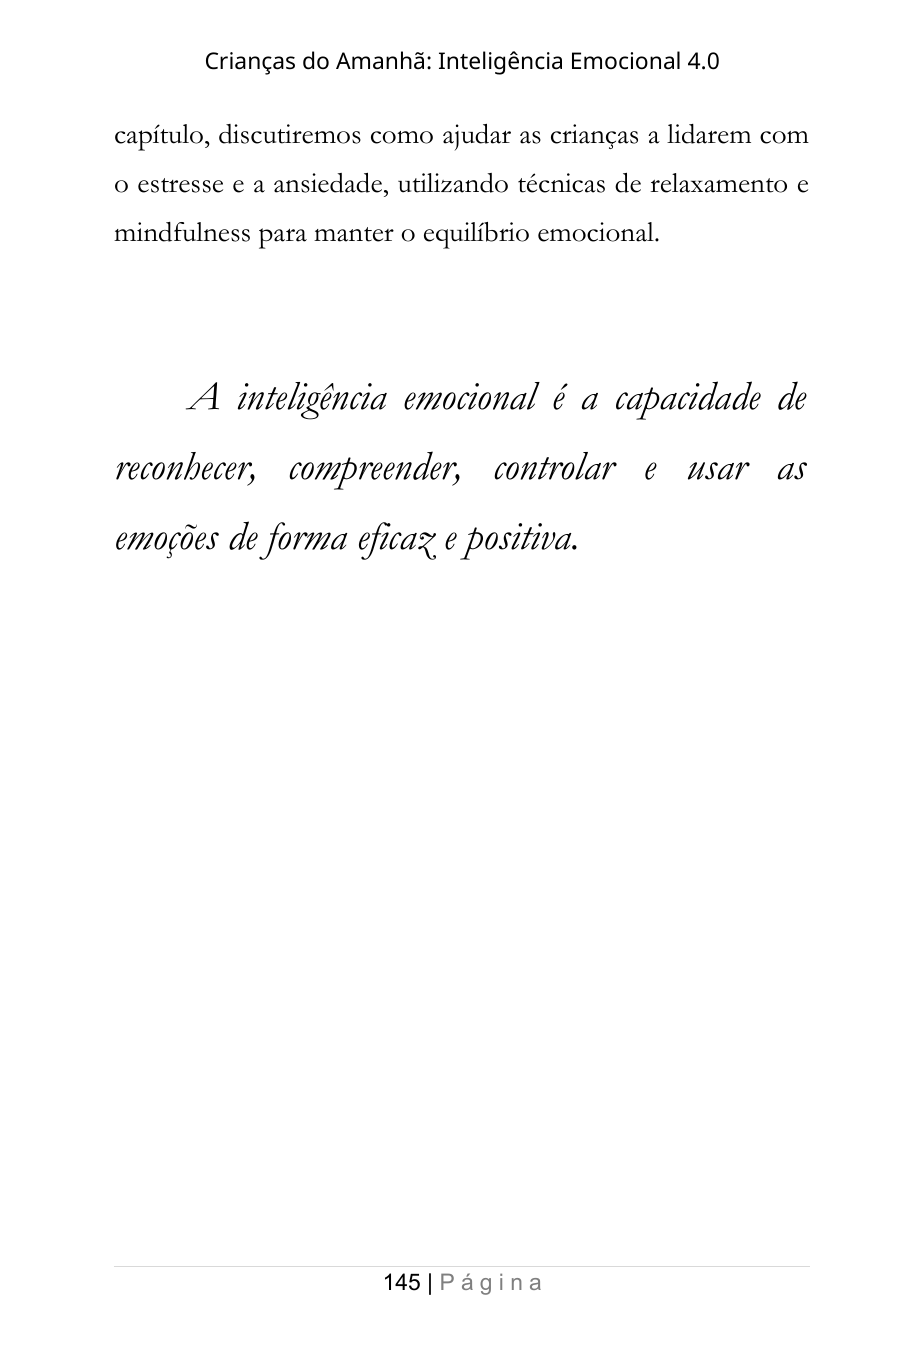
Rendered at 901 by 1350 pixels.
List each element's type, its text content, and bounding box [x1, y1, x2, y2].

text A inteligência emocional é a capacidade de reconhecer, compreender, controlar e usar as emoções de forma eficaz e positiva. [114, 373, 810, 561]
